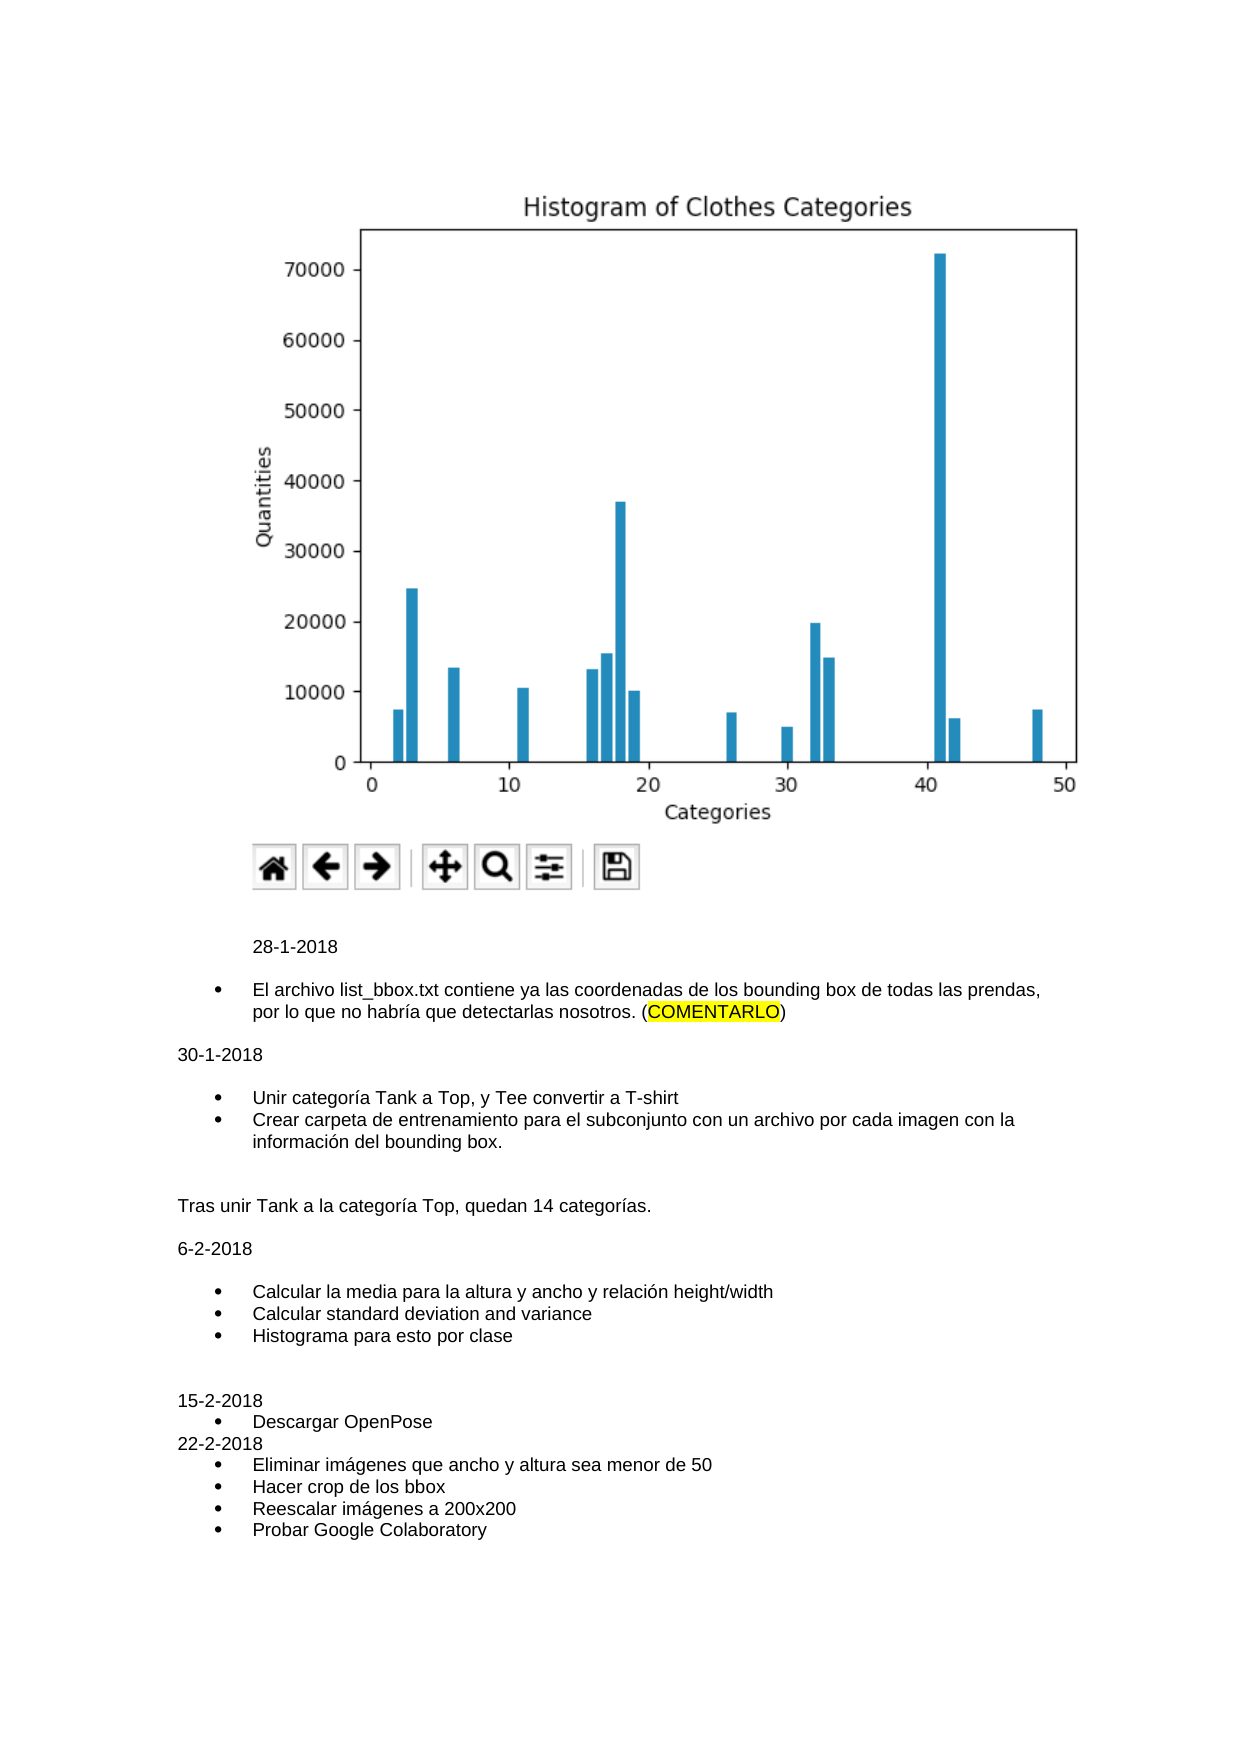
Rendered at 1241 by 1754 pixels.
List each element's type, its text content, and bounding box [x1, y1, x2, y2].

picture [252, 147, 1138, 893]
list Probar Google Colaboratory [215, 1519, 1063, 1541]
list Reescalar imágenes a 200x200 [215, 1498, 1063, 1519]
list Crear carpeta de entrenamiento para el subconjunto con un archivo por cada imagen con la información del bounding box. [215, 1109, 1063, 1152]
list Calcular standard deviation and variance [215, 1303, 1063, 1325]
text 30-1-2018 [177, 1044, 1063, 1066]
list Descargar OpenPose [215, 1411, 1063, 1433]
text 15-2-2018 [177, 1389, 1063, 1411]
text Tras unir Tank a la categoría Top, quedan 14 categorías. [177, 1195, 1063, 1217]
list Hacer crop de los bbox [215, 1476, 1063, 1498]
list Calcular la media para la altura y ancho y relación height/width [215, 1281, 1063, 1303]
list Eliminar imágenes que ancho y altura sea menor de 50 [215, 1454, 1063, 1476]
list El archivo list_bbox.txt contiene ya las coordenadas de los bounding box de todas las prendas, por lo que no habría que detectarlas nosotros. (COMENTARLO) [215, 979, 1063, 1022]
list Histograma para esto por clase [215, 1325, 1063, 1346]
text 22-2-2018 [177, 1433, 1063, 1454]
list Unir categoría Tank a Top, y Tee convertir a T-shirt [215, 1087, 1063, 1109]
text 28-1-2018 [252, 936, 1063, 958]
text 6-2-2018 [177, 1238, 1063, 1260]
